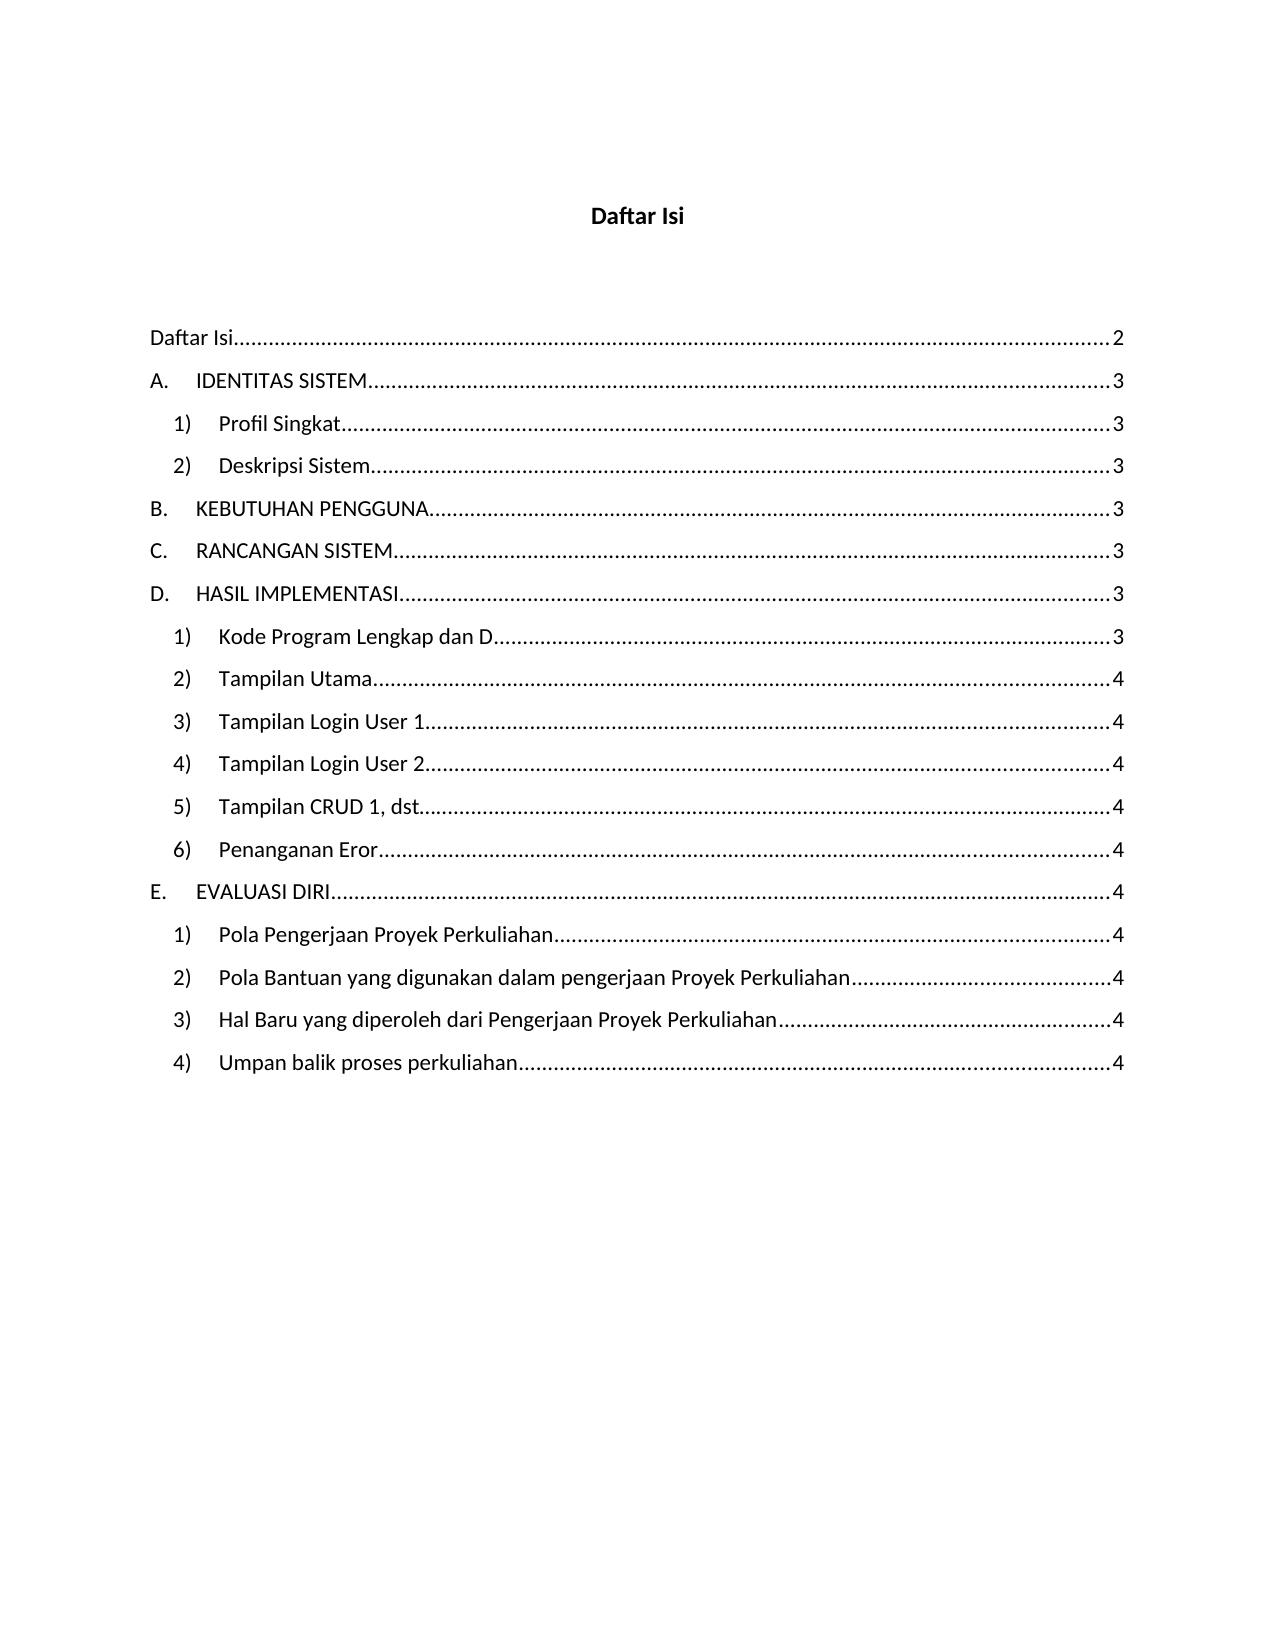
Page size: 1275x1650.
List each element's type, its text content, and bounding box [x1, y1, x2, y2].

subtitle Daftar Isi [150, 200, 1125, 231]
